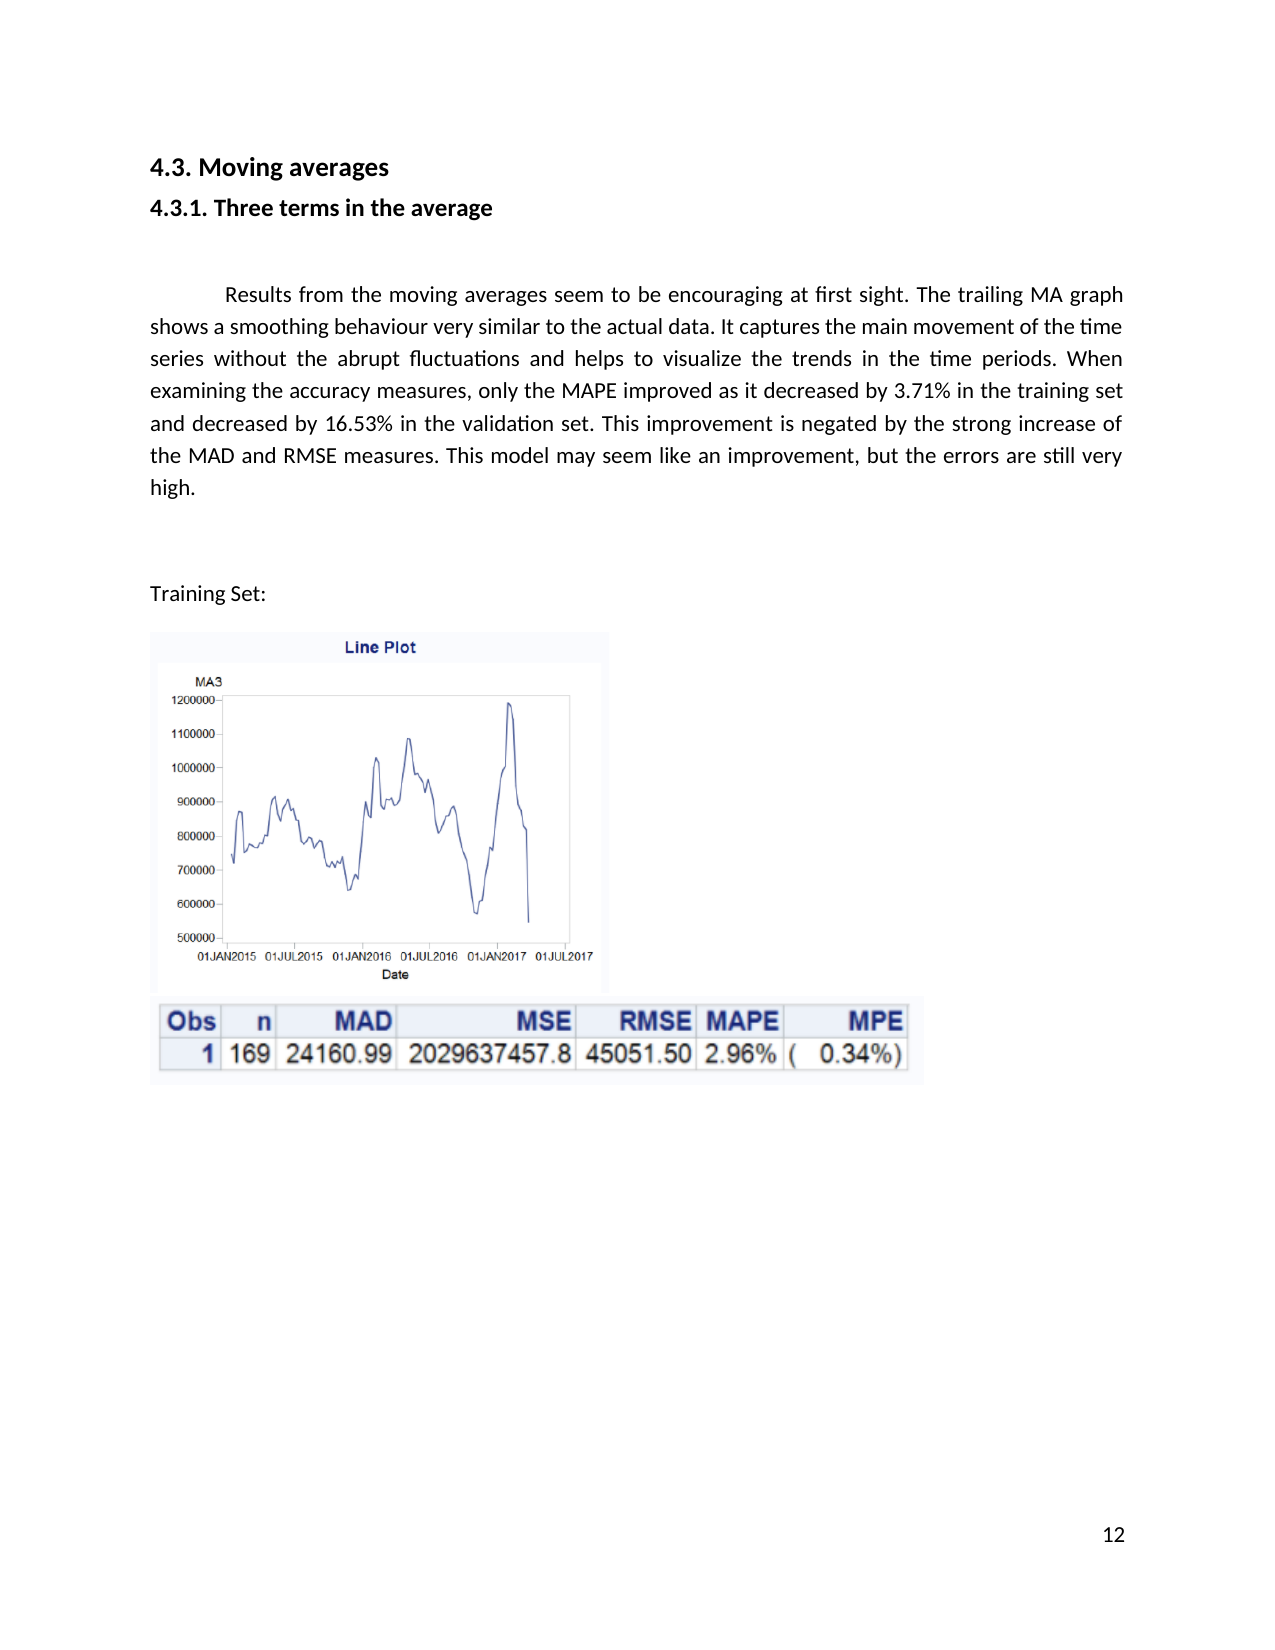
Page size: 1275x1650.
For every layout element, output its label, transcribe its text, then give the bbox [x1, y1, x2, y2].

subtitle 4.3. Moving averages [150, 150, 1125, 183]
text Training Set: [150, 579, 1125, 607]
text Results from the moving averages seem to be encouraging at first sight. The trailing MA graph shows a smoothing behaviour very similar to the actual data. It captures the main movement of the time series without the abrupt fluctuations and helps to visualize the trends in the time periods. When examining the accuracy measures, only the MAPE improved as it decreased by 3.71% in the training set and decreased by 16.53% in the validation set. This improvement is negated by the strong increase of the MAD and RMSE measures. This model may seem like an improvement, but the errors are still very high. [150, 280, 1125, 501]
subtitle 4.3.1. Three terms in the average [150, 192, 1125, 223]
picture [150, 996, 924, 1085]
picture [150, 632, 610, 993]
